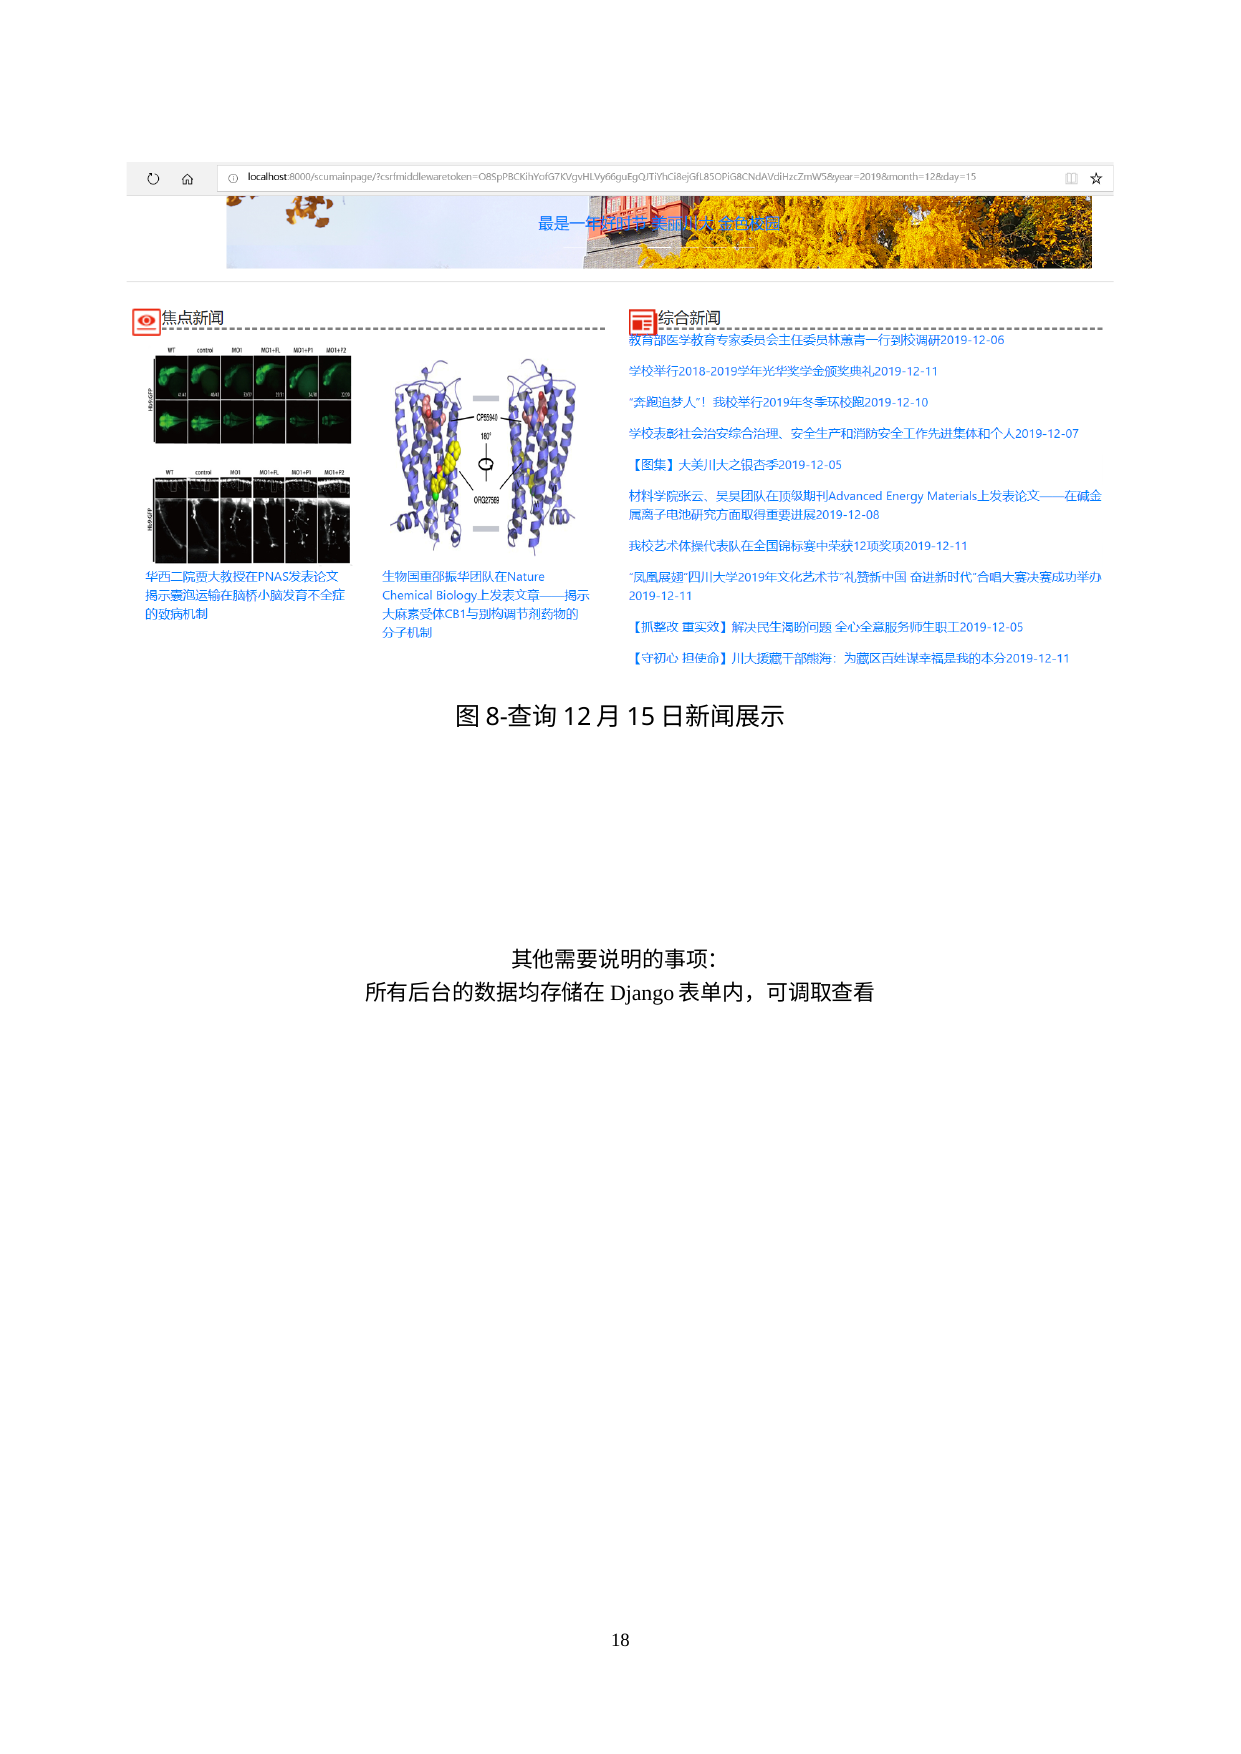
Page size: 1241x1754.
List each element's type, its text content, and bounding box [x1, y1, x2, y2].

text 其他需要说明的事项： [59, 942, 1181, 974]
picture [126, 162, 1114, 681]
text 所有后台的数据均存储在Django表单内，可调取查看 [59, 974, 1181, 1007]
text 图8-查询12月15日新闻展示 [59, 682, 1181, 747]
